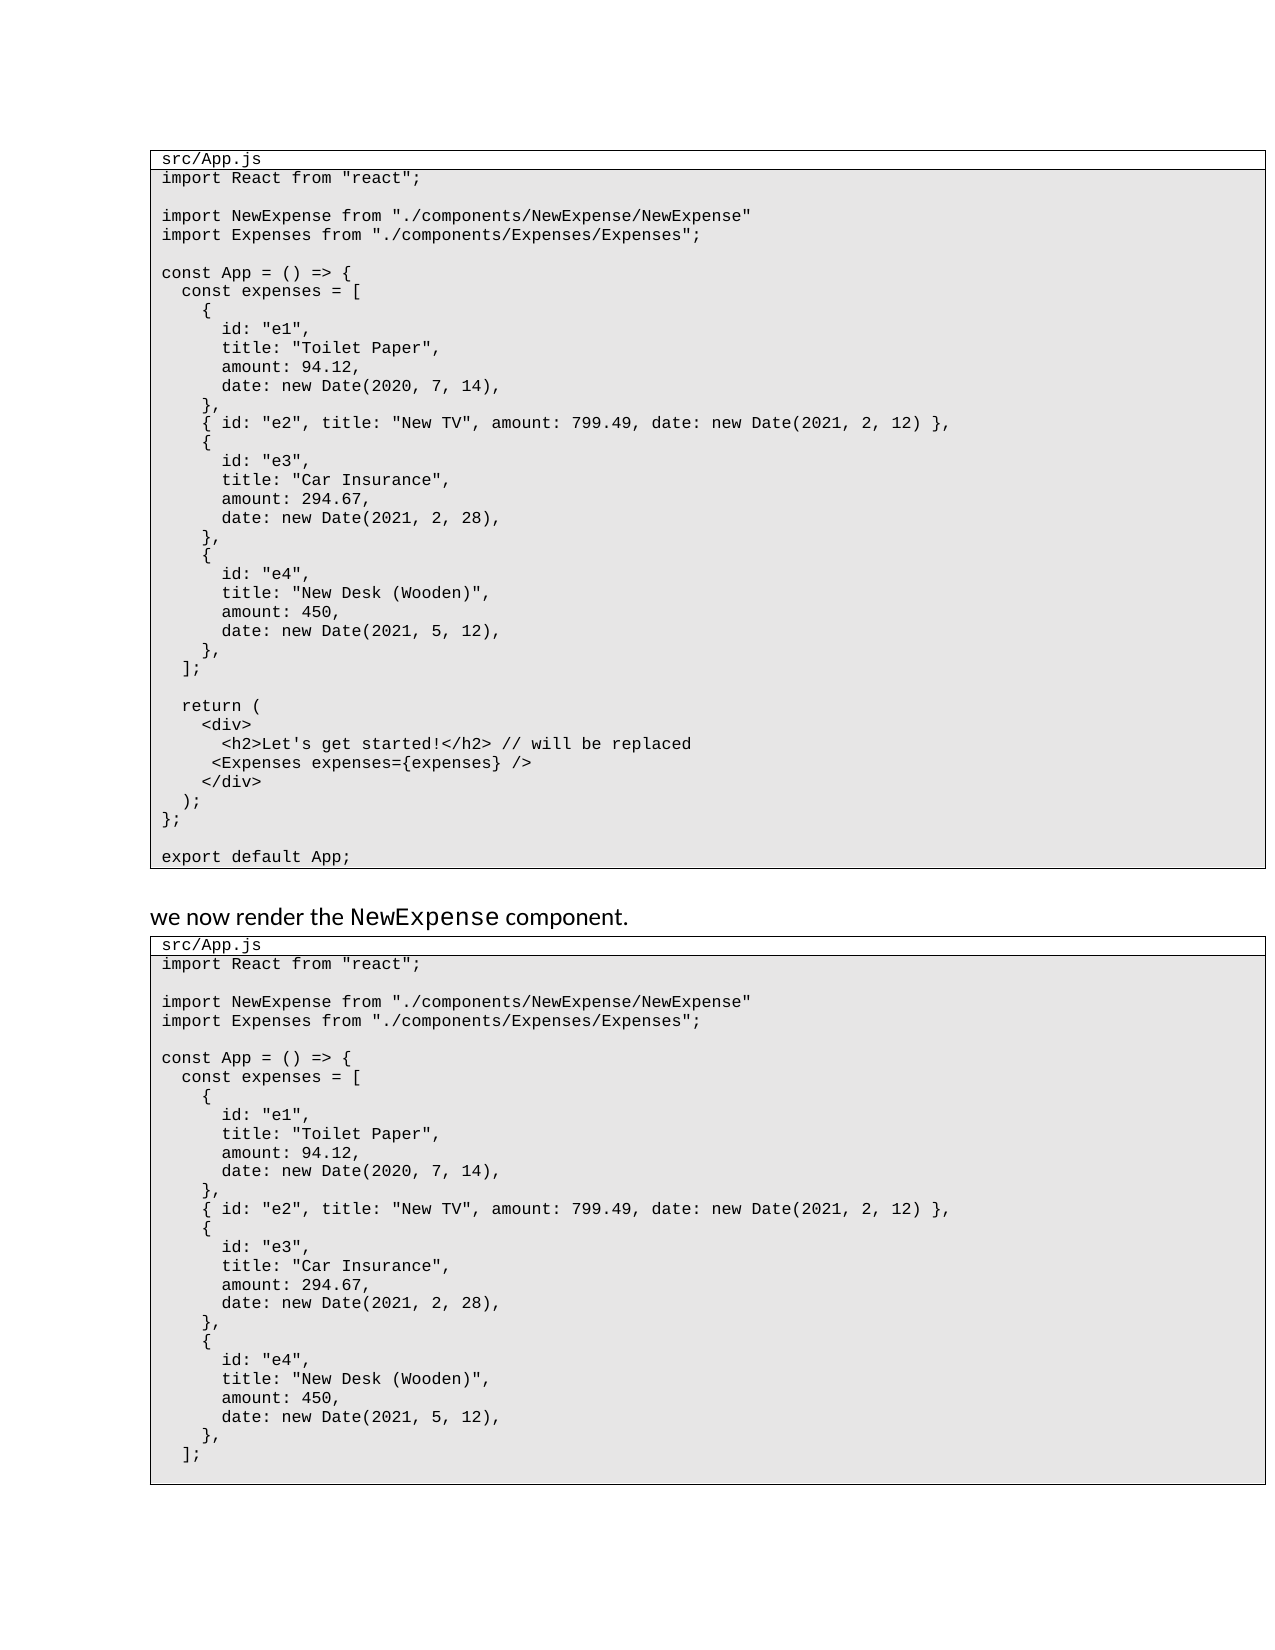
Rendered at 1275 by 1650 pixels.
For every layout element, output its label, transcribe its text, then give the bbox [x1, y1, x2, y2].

table_header src/App.js [151, 151, 1265, 169]
text we now render the NewExpense component. [150, 901, 1125, 933]
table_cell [151, 956, 1265, 1483]
table_header src/App.js [151, 937, 1265, 955]
table_cell import React from "react"; import NewExpense from "./components/NewExpense/NewExpense" import Expenses from "./components/Expenses/Expenses"; const App = () => { const expenses = [ { id: "e1", title: "Toilet Paper", amount: 94.12, date: new Date(2020, 7, 14), }, { id: "e2", title: "New TV", amount: 799.49, date: new Date(2021, 2, 12) }, { id: "e3", title: "Car Insurance", amount: 294.67, date: new Date(2021, 2, 28), }, { id: "e4", title: "New Desk (Wooden)", amount: 450, date: new Date(2021, 5, 12), }, ]; return ( <div> <h2>Let's get started!</h2> // will be replaced <Expenses expenses={expenses} /> </div> ); }; export default App; [151, 170, 1265, 867]
